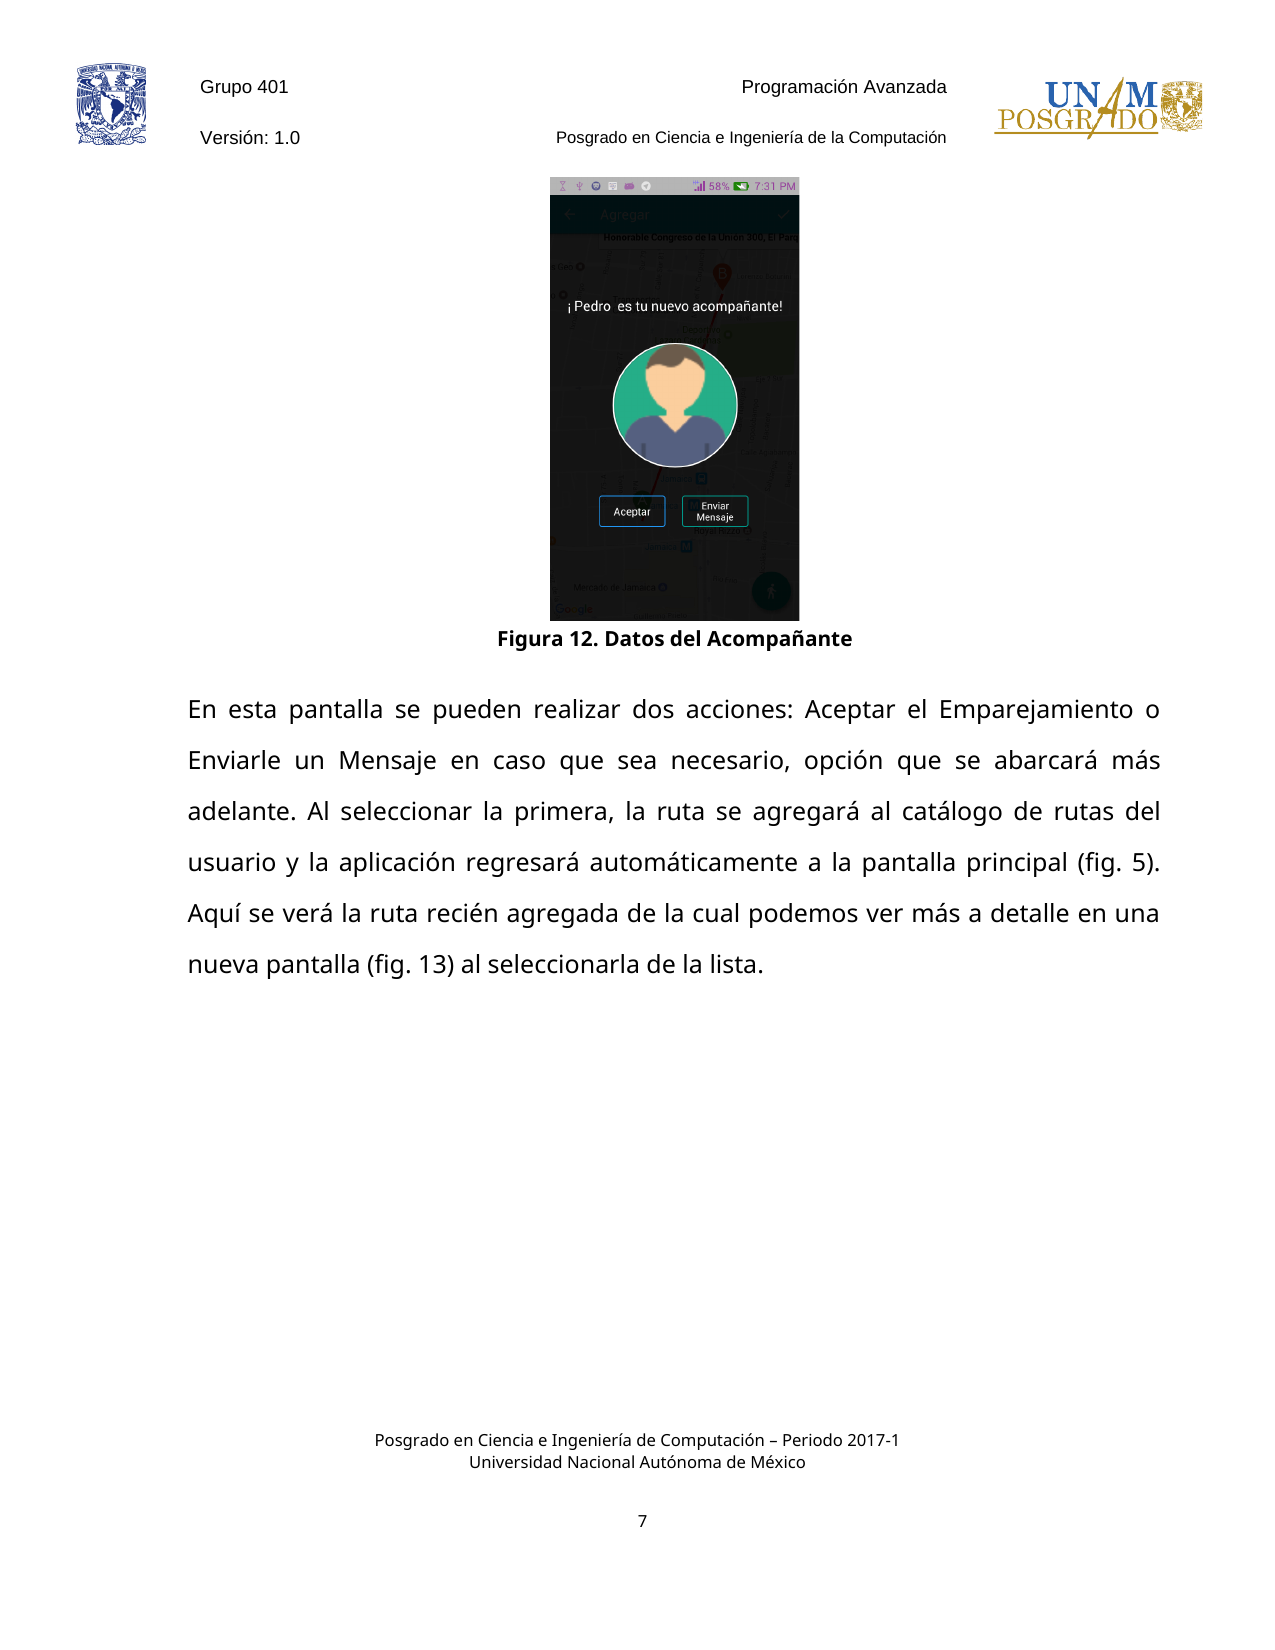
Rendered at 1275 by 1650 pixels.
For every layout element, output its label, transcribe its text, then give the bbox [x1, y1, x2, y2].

picture [75, 61, 146, 145]
text En esta pantalla se pueden realizar dos acciones: Aceptar el Emparejamiento o Enviarle un Mensaje en caso que sea necesario, opción que se abarcará más adelante. Al seleccionar la primera, la ruta se agregará al catálogo de rutas del usuario y la aplicación regresará automáticamente a la pantalla principal (fig. 5). Aquí se verá la ruta recién agregada de la cual podemos ver más a detalle en una nueva pantalla (fig. 13) al seleccionarla de la lista. [187, 692, 1162, 981]
picture [550, 177, 800, 621]
picture [993, 67, 1203, 146]
text Figura 12. Datos del Acompañante [187, 624, 1162, 653]
